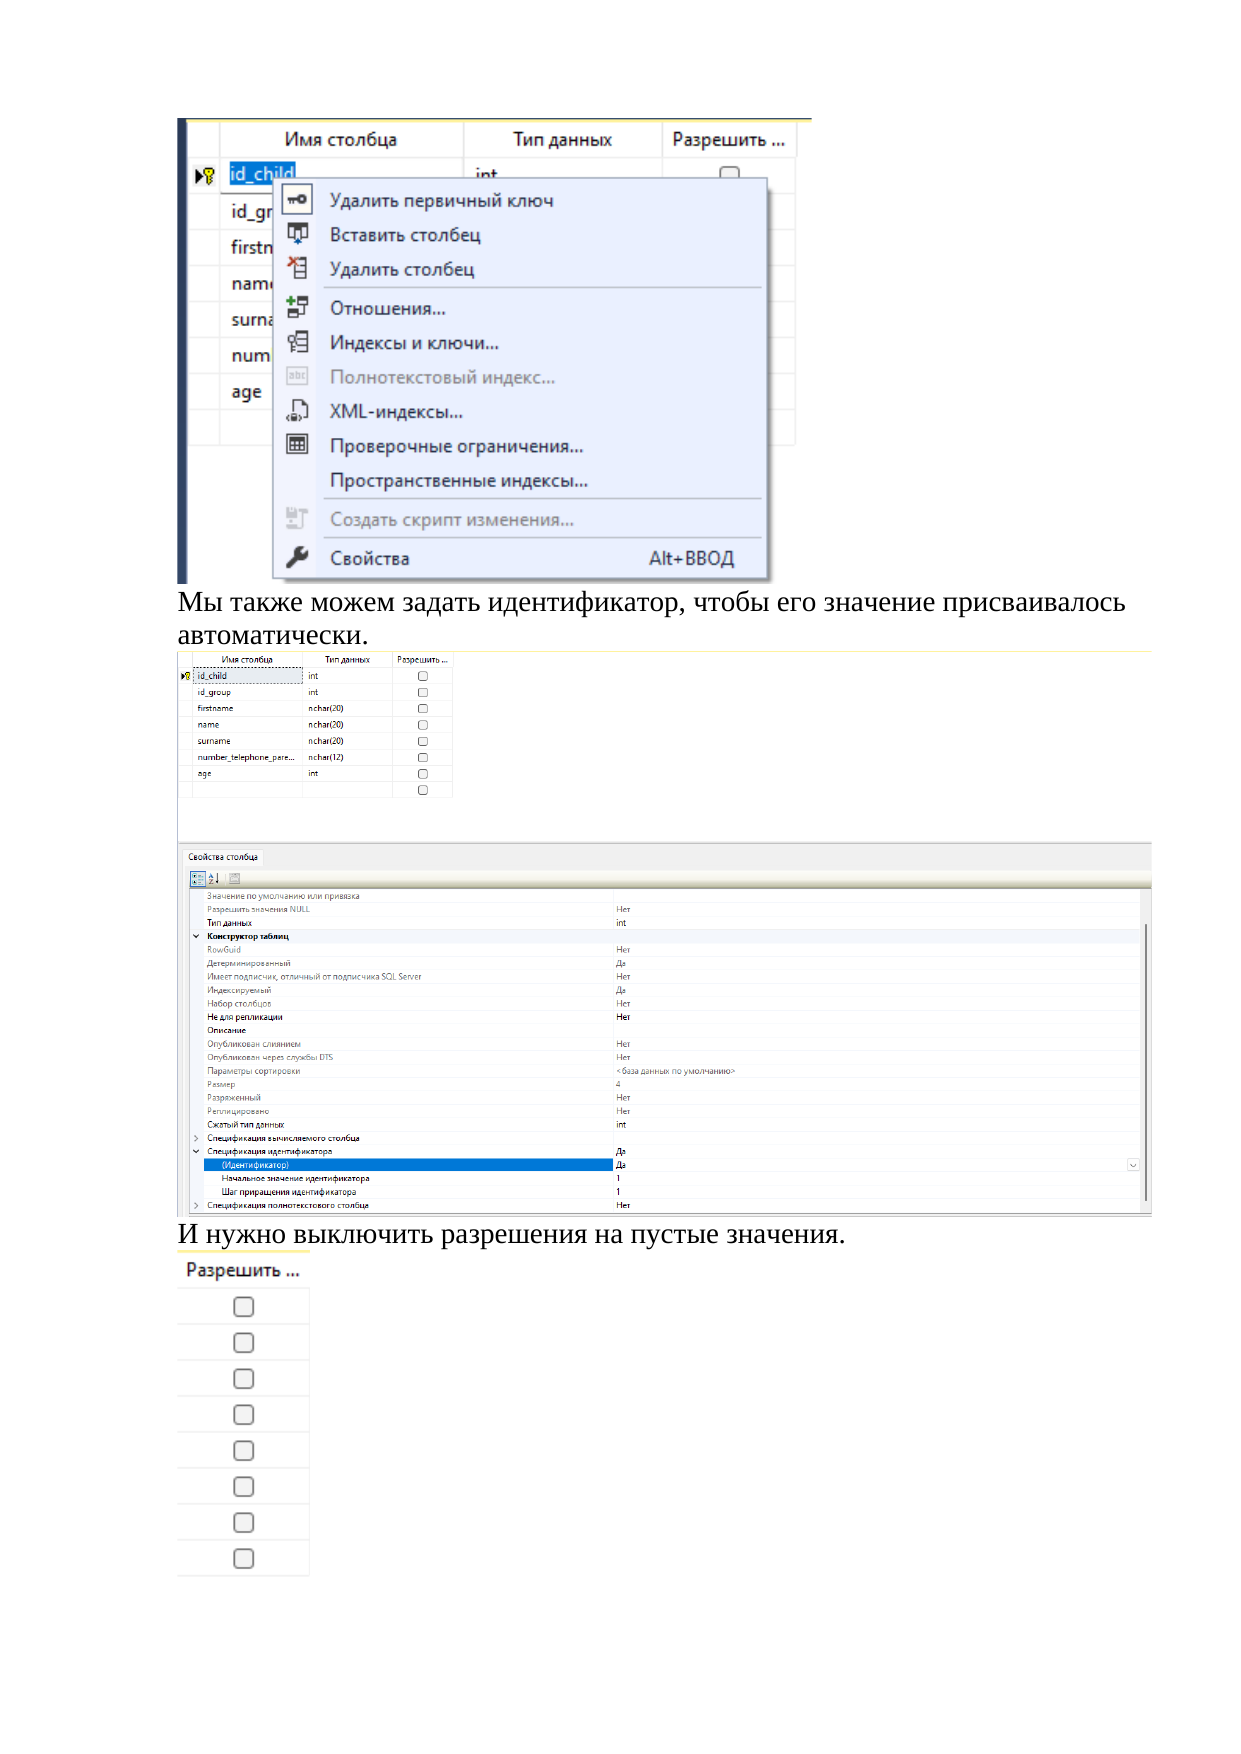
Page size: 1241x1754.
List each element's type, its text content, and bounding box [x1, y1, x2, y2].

text И нужно выключить разрешения на пустые значения. [177, 1217, 1152, 1250]
text Мы также можем задать идентификатор, чтобы его значение присваивалось автоматически. [177, 584, 1152, 651]
picture [177, 1250, 310, 1580]
picture [177, 118, 812, 584]
picture [177, 651, 1152, 1217]
